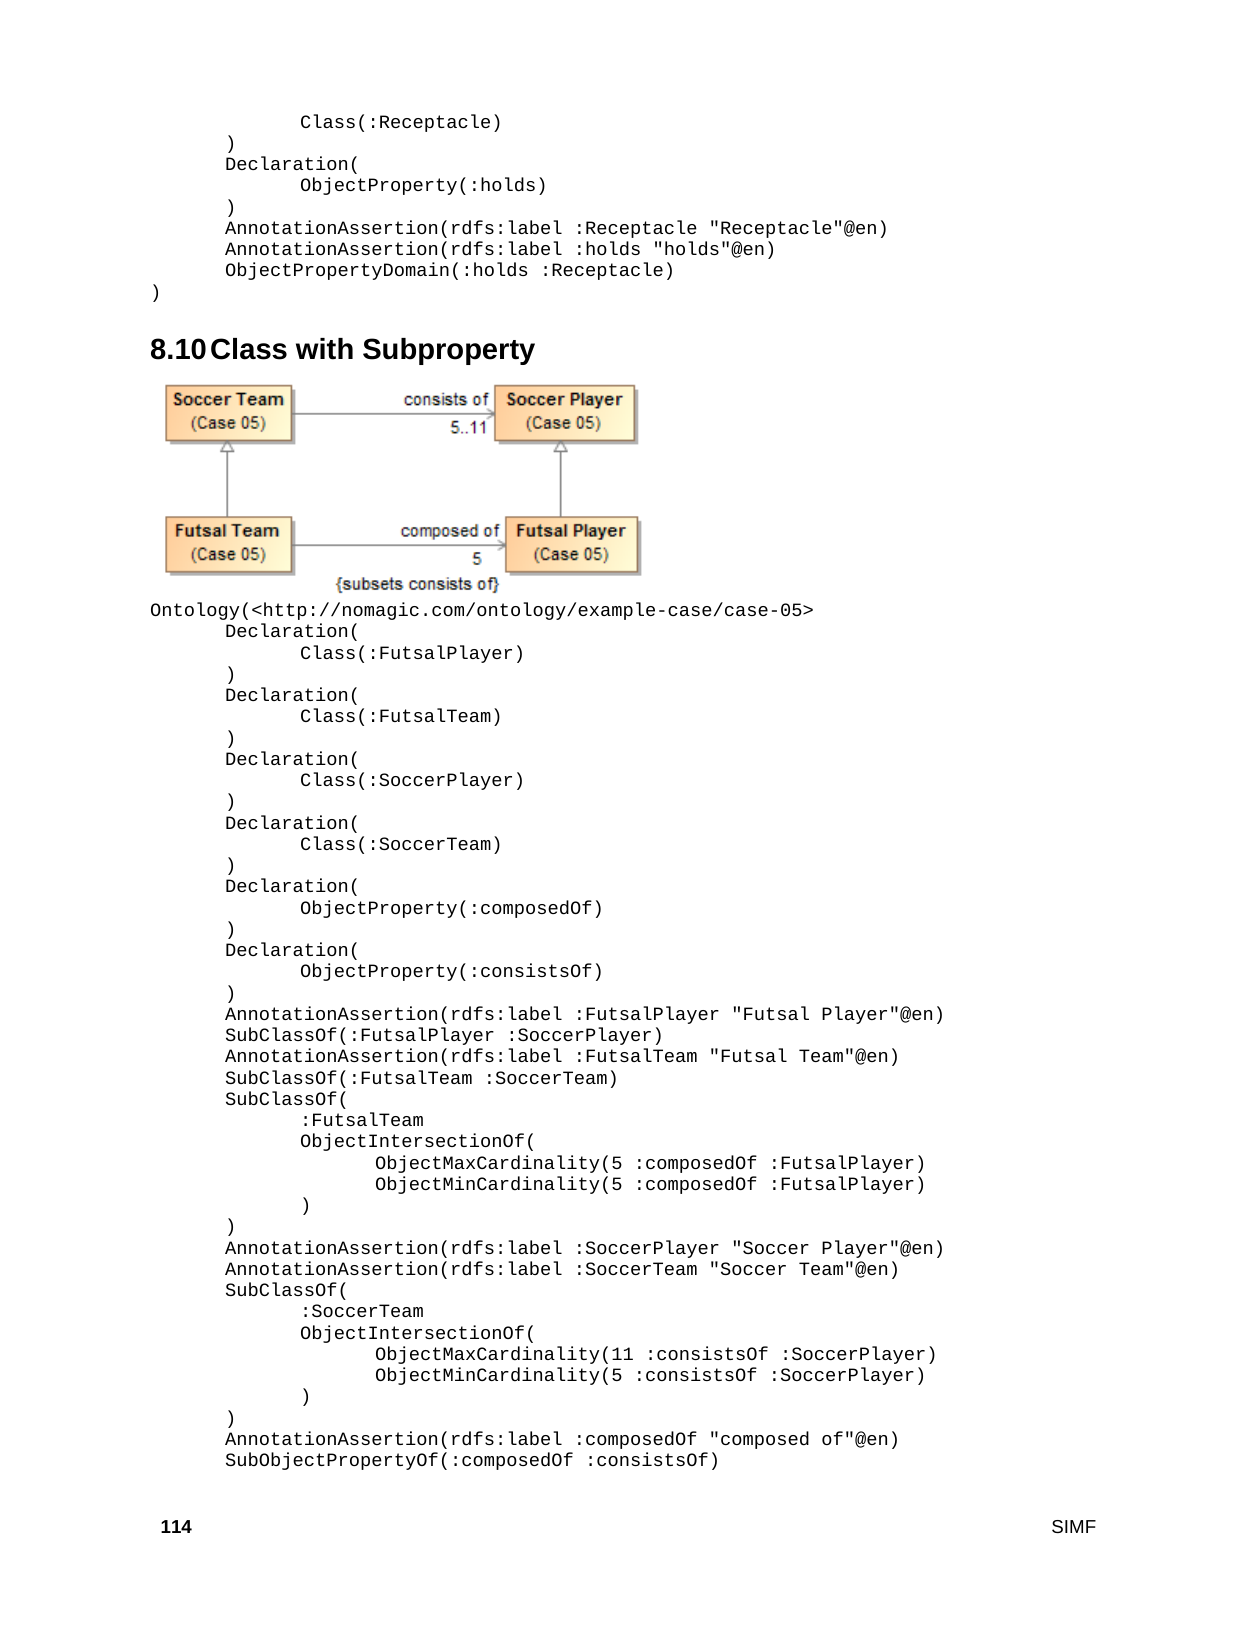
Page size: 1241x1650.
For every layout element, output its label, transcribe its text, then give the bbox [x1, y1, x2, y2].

text :FutsalTeam [225, 1111, 1165, 1132]
text ) [225, 920, 1165, 941]
text SubClassOf( [225, 1090, 1165, 1111]
text AnnotationAssertion(rdfs:label :composedOf "composed of"@en) [225, 1430, 1165, 1451]
text Class(:SoccerPlayer) [225, 771, 1165, 792]
text :SoccerTeam [225, 1302, 1165, 1323]
text ) [150, 282, 1165, 304]
text Declaration( [225, 877, 1165, 898]
text Declaration( [225, 686, 1165, 707]
text Class(:SoccerTeam) [225, 835, 1165, 856]
text ) [300, 1387, 1165, 1408]
text Declaration( [225, 941, 1165, 962]
text SubObjectPropertyOf(:composedOf :consistsOf) [225, 1451, 1165, 1472]
text ) [225, 856, 1165, 877]
text ObjectProperty(:composedOf) [225, 898, 1165, 920]
text SubClassOf( [225, 1281, 1165, 1302]
text ) [225, 983, 1165, 1005]
text Ontology(<http://nomagic.com/ontology/example-case/case-05> [150, 601, 1165, 622]
text ) [225, 728, 1165, 750]
text Declaration( [225, 813, 1165, 835]
text ) [225, 792, 1165, 813]
text ) [225, 665, 1165, 686]
text Declaration( [225, 750, 1165, 771]
subtitle Class with Subproperty [150, 332, 1165, 366]
text SubClassOf(:FutsalPlayer :SoccerPlayer) [225, 1026, 1165, 1047]
text Class(:FutsalPlayer) [225, 643, 1165, 665]
text ) [225, 134, 1165, 155]
text ObjectMaxCardinality(11 :consistsOf :SoccerPlayer) ObjectMinCardinality(5 :consistsOf :SoccerPlayer) [375, 1345, 1165, 1387]
text ) [225, 197, 1165, 219]
text ObjectProperty(:holds) [225, 176, 1165, 197]
text ) [300, 1196, 1165, 1217]
text Declaration( [225, 622, 1165, 643]
text AnnotationAssertion(rdfs:label :FutsalTeam "Futsal Team"@en) [225, 1047, 1165, 1068]
text ObjectMaxCardinality(5 :composedOf :FutsalPlayer) ObjectMinCardinality(5 :composedOf :FutsalPlayer) [375, 1153, 1165, 1196]
text Class(:FutsalTeam) [225, 707, 1165, 728]
text AnnotationAssertion(rdfs:label :Receptacle "Receptacle"@en) [225, 219, 1165, 240]
text ObjectProperty(:consistsOf) [225, 962, 1165, 983]
text ) [225, 1408, 1165, 1430]
picture [150, 368, 650, 601]
text ObjectIntersectionOf( [225, 1323, 1165, 1345]
text Declaration( [225, 155, 1165, 176]
text AnnotationAssertion(rdfs:label :FutsalPlayer "Futsal Player"@en) [225, 1005, 1165, 1026]
text AnnotationAssertion(rdfs:label :SoccerTeam "Soccer Team"@en) [225, 1260, 1165, 1281]
text AnnotationAssertion(rdfs:label :holds "holds"@en) [225, 240, 1165, 261]
text Class(:Receptacle) [225, 112, 1165, 134]
text ObjectPropertyDomain(:holds :Receptacle) [225, 261, 1165, 282]
text AnnotationAssertion(rdfs:label :SoccerPlayer "Soccer Player"@en) [225, 1238, 1165, 1260]
text SubClassOf(:FutsalTeam :SoccerTeam) [225, 1068, 1165, 1090]
text ObjectIntersectionOf( [225, 1132, 1165, 1153]
text ) [225, 1217, 1165, 1238]
